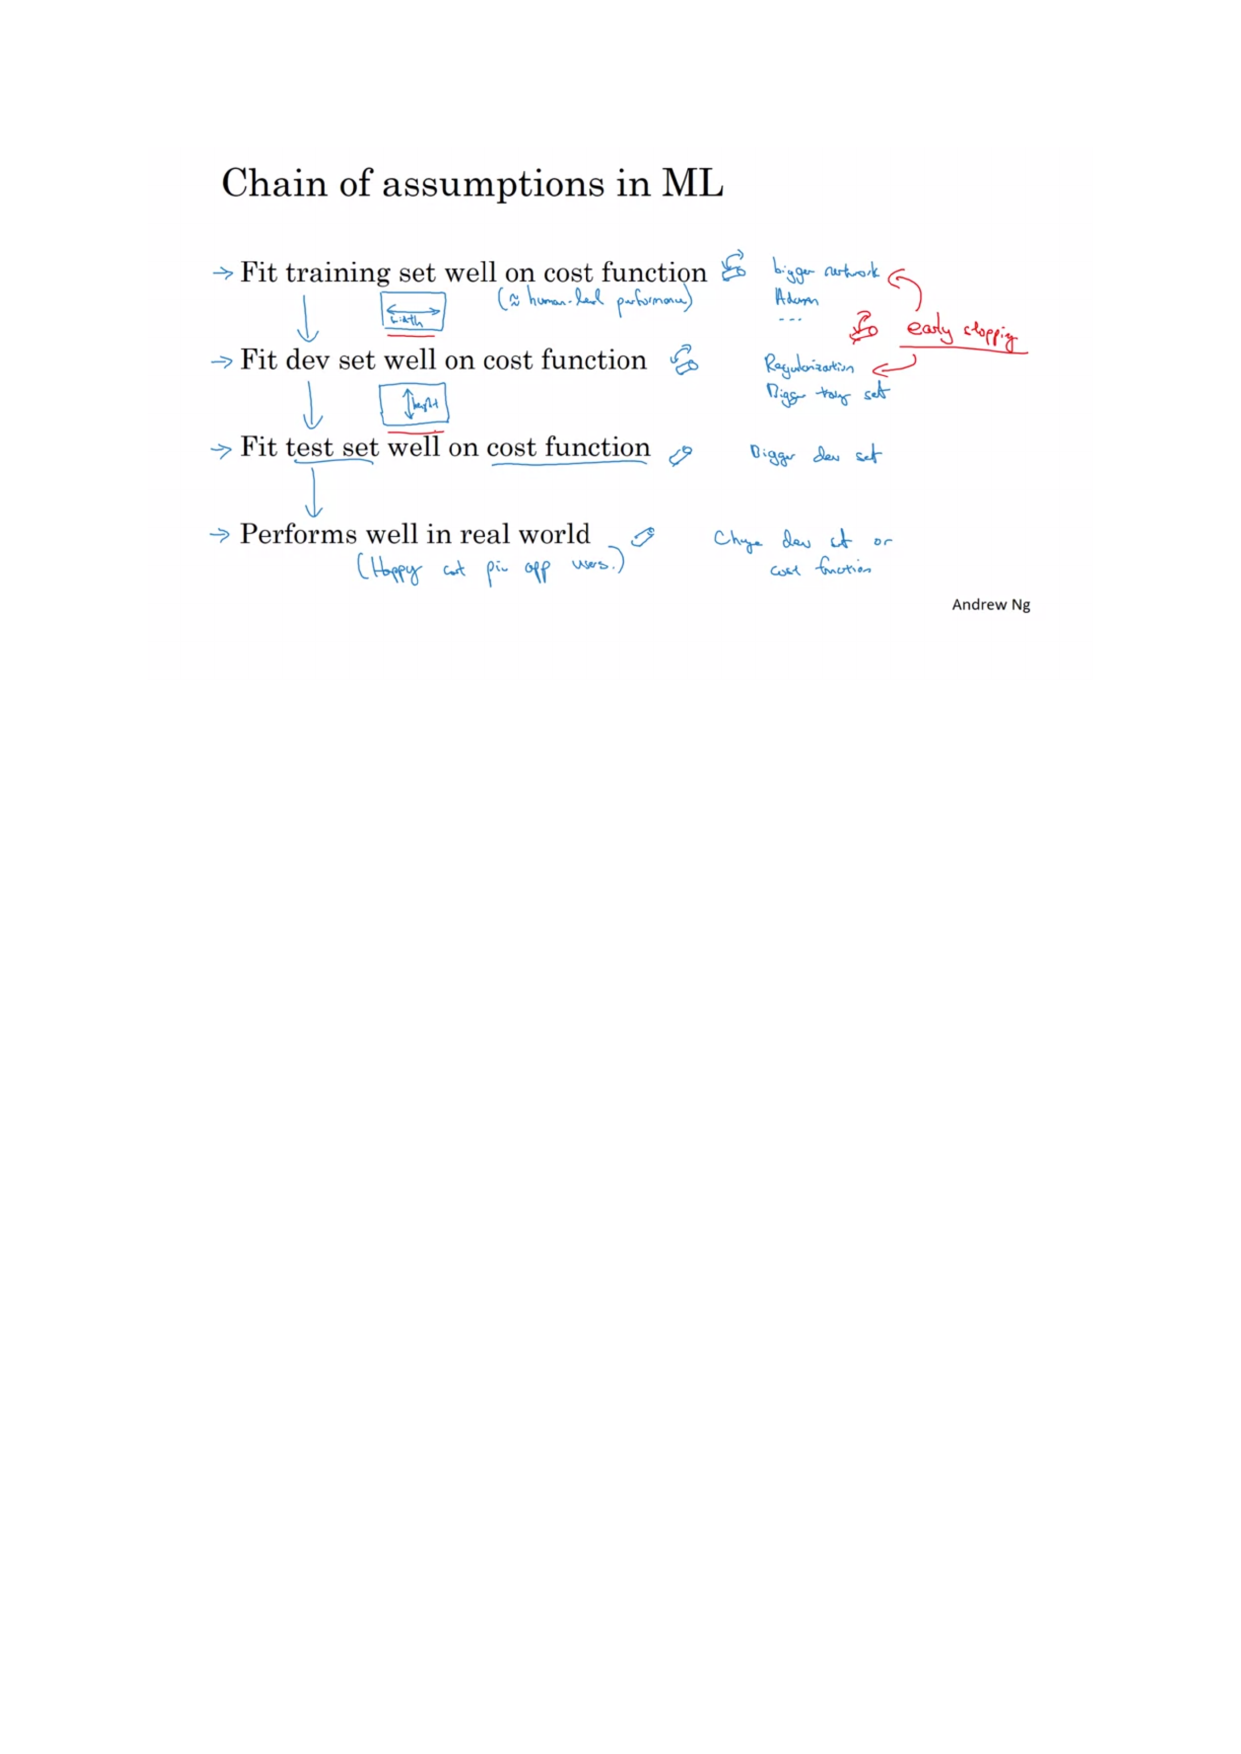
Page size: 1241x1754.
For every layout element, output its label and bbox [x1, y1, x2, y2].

picture [147, 147, 1093, 680]
